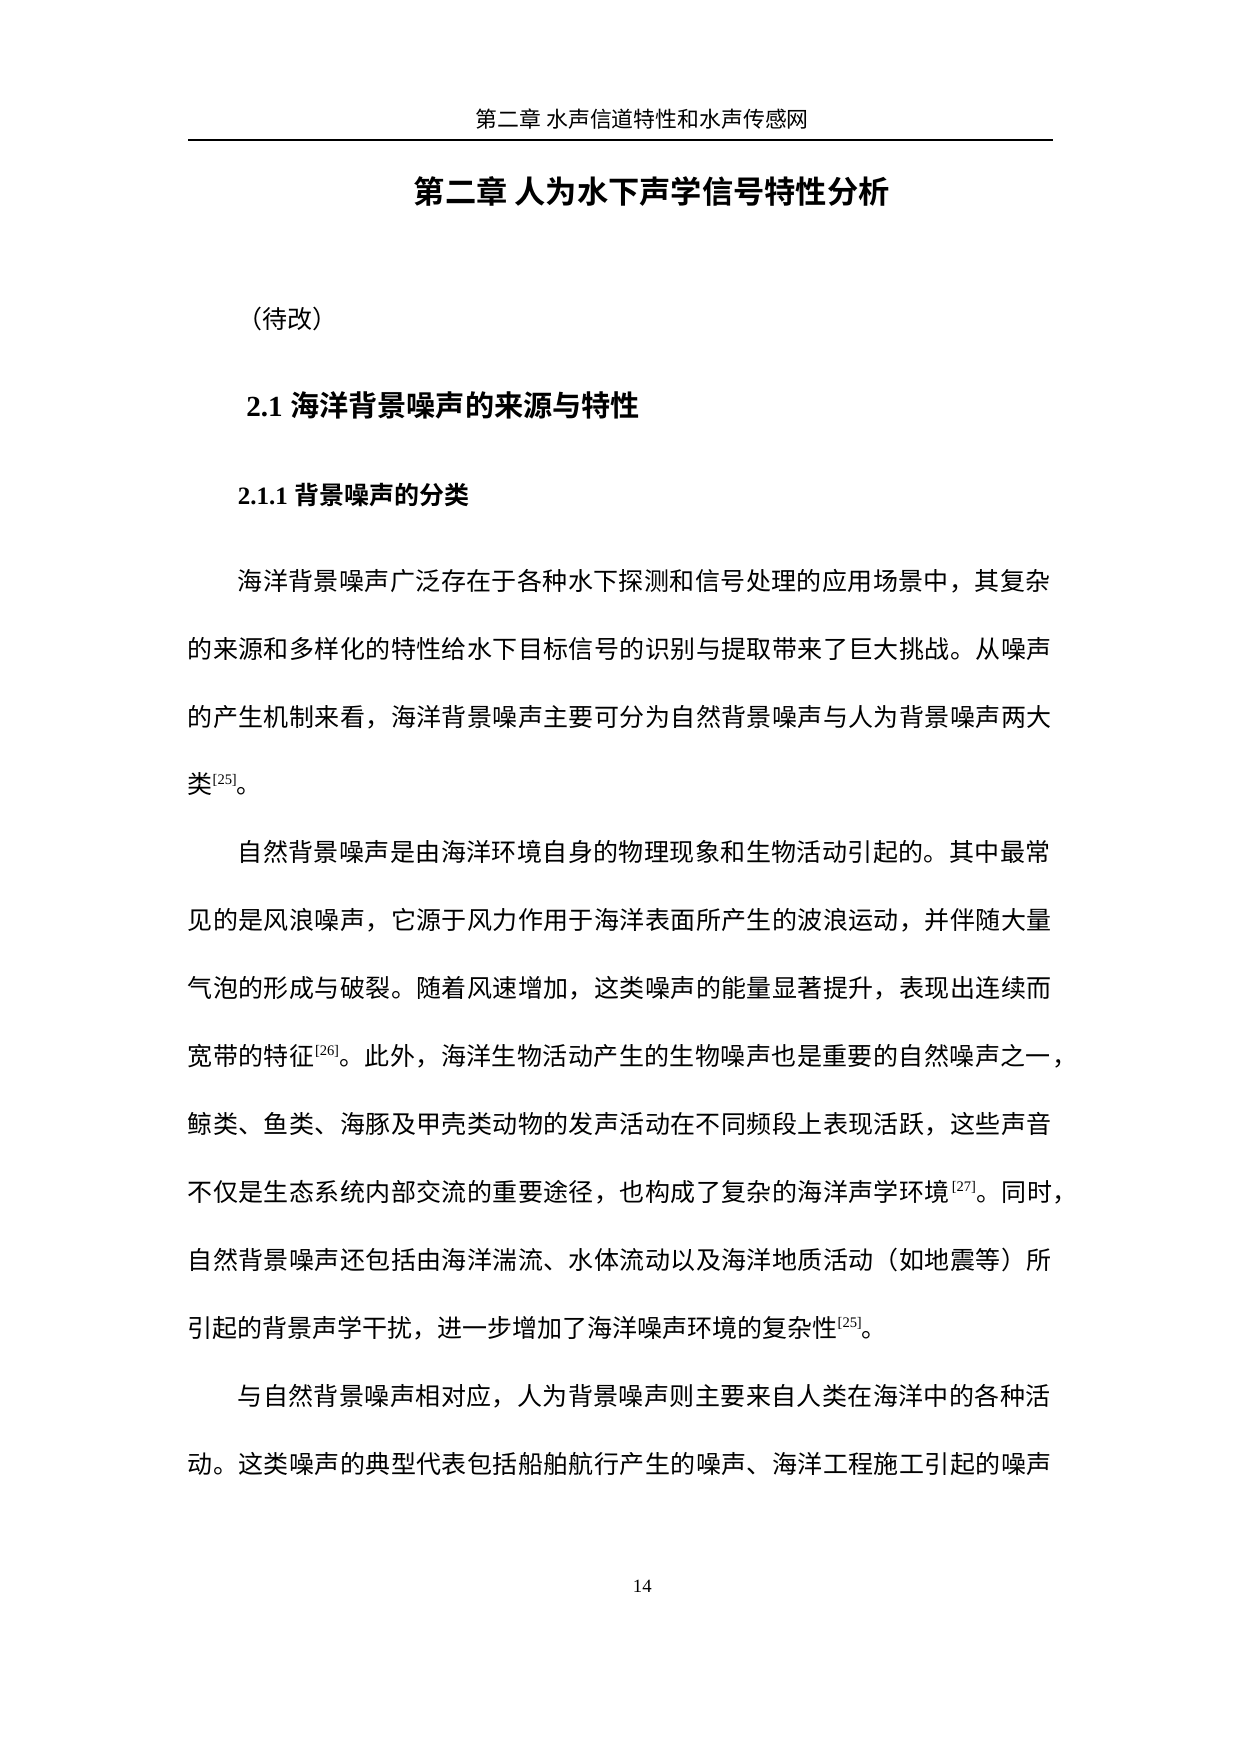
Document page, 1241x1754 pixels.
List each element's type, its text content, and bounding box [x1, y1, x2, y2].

text （待改） [187, 284, 1053, 352]
text 2.1.1 背景噪声的分类 [187, 459, 1053, 527]
text 2.1 海洋背景噪声的来源与特性 [187, 370, 1053, 438]
text 第二章 人为水下声学信号特性分析 [187, 155, 1053, 223]
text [187, 1360, 1053, 1496]
text 海洋背景噪声广泛存在于各种水下探测和信号处理的应用场景中，其复杂的来源和多样化的特性给水下目标信号的识别与提取带来了巨大挑战。从噪声的产生机制来看，海洋背景噪声主要可分为自然背景噪声与人为背景噪声两大类[25]。 [187, 545, 1053, 817]
text 自然背景噪声是由海洋环境自身的物理现象和生物活动引起的。其中最常见的是风浪噪声，它源于风力作用于海洋表面所产生的波浪运动，并伴随大量气泡的形成与破裂。随着风速增加，这类噪声的能量显著提升，表现出连续而宽带的特征[26]。此外，海洋生物活动产生的生物噪声也是重要的自然噪声之一，鲸类、鱼类、海豚及甲壳类动物的发声活动在不同频段上表现活跃，这些声音不仅是生态系统内部交流的重要途径，也构成了复杂的海洋声学环境[27]。同时，自然背景噪声还包括由海洋湍流、水体流动以及海洋地质活动（如地震等）所引起的背景声学干扰，进一步增加了海洋噪声环境的复杂性[25]。 [187, 817, 1053, 1360]
